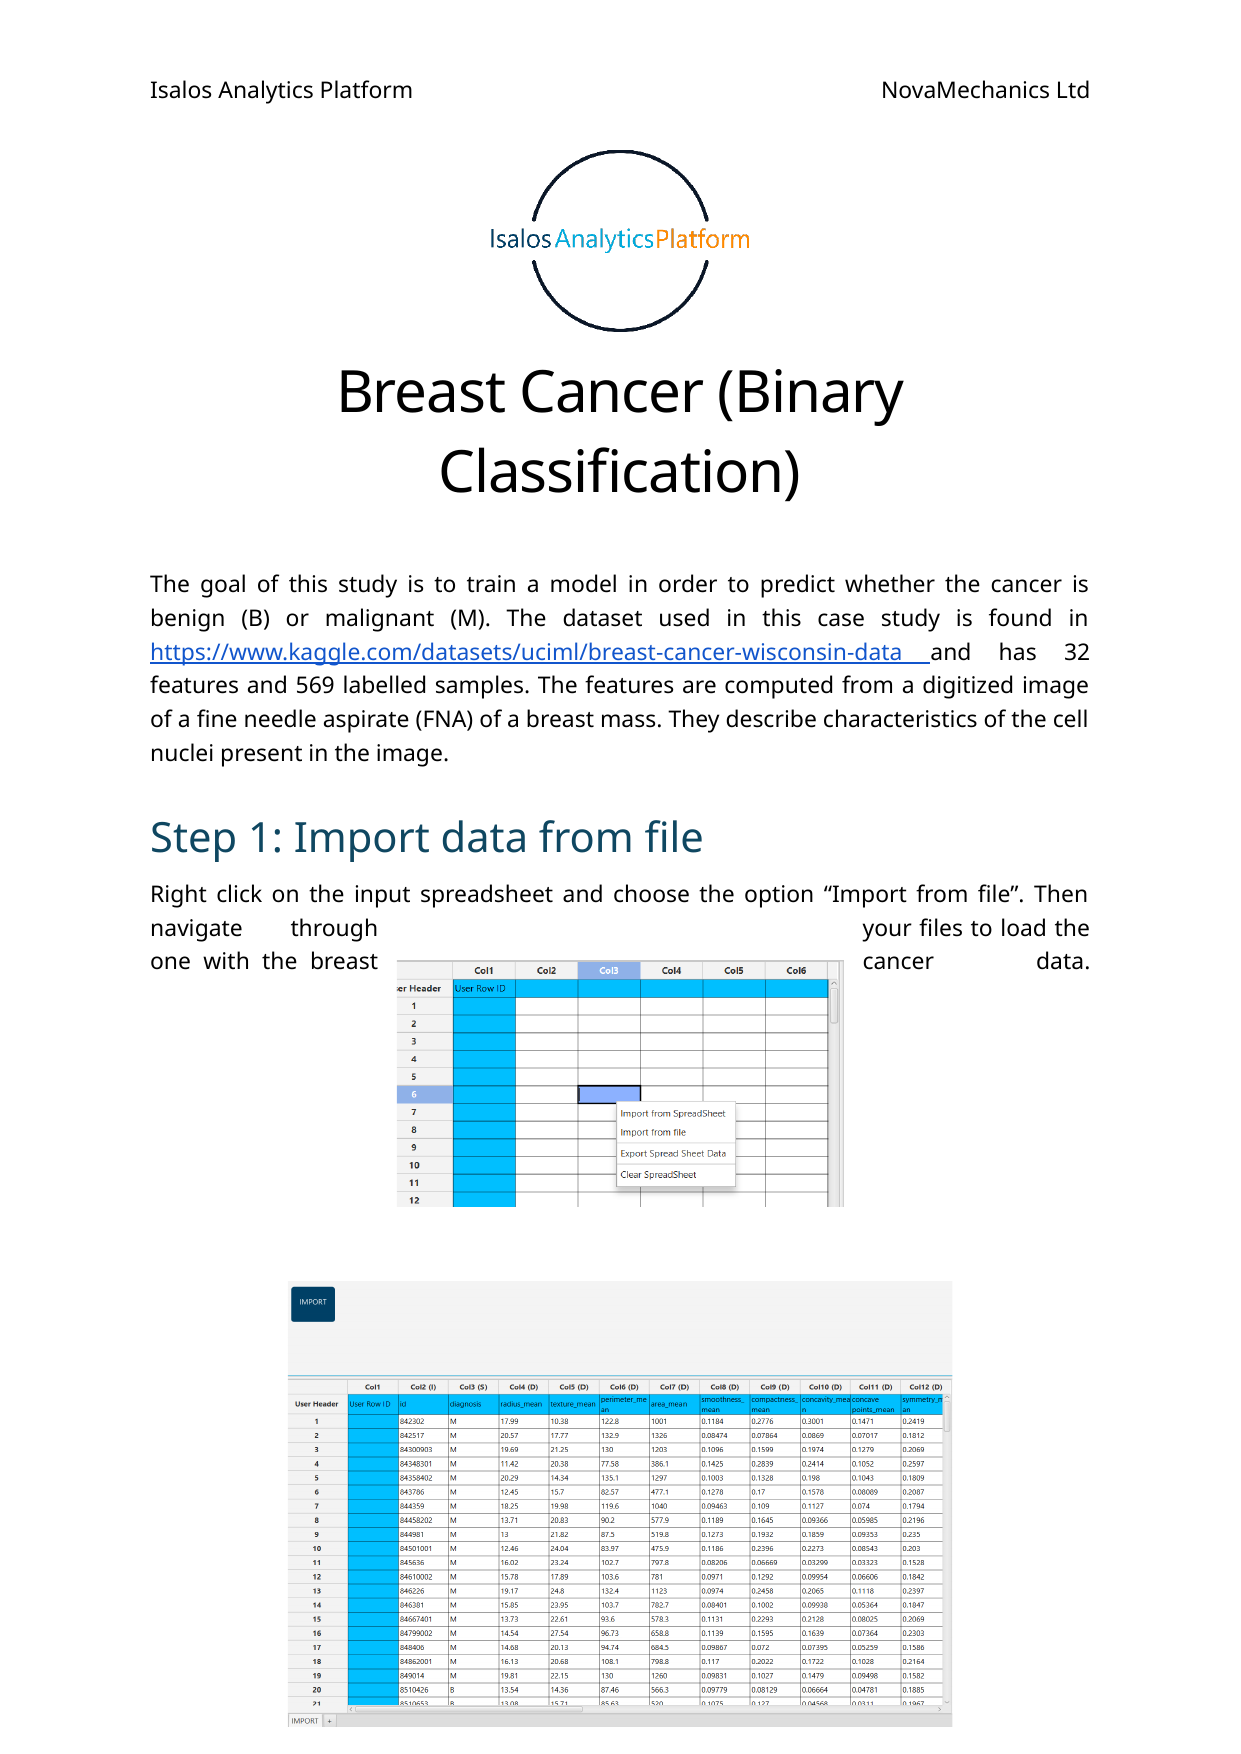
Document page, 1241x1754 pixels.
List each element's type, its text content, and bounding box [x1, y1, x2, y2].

picture [287, 1281, 953, 1727]
subtitle Step 1: Import data from file [150, 808, 1090, 865]
text Right click on the input spreadsheet and choose the option “Import from file”. Then navigate through your files to load the one with the breast cancer data. [150, 878, 1090, 1010]
title Breast Cancer (Binary Classification) [150, 350, 1090, 509]
picture [396, 960, 844, 1207]
picture [491, 150, 749, 332]
text The goal of this study is to train a model in order to predict whether the cancer is benign (B) or malignant (M). The dataset used in this case study is found in https://www.kaggle.com/datasets/uciml/breast-cancer-wisconsin-data and has 32 features and 569 labelled samples. The features are computed from a digitized image of a fine needle aspirate (FNA) of a breast mass. They describe characteristics of the cell nuclei present in the image. [150, 568, 1090, 768]
